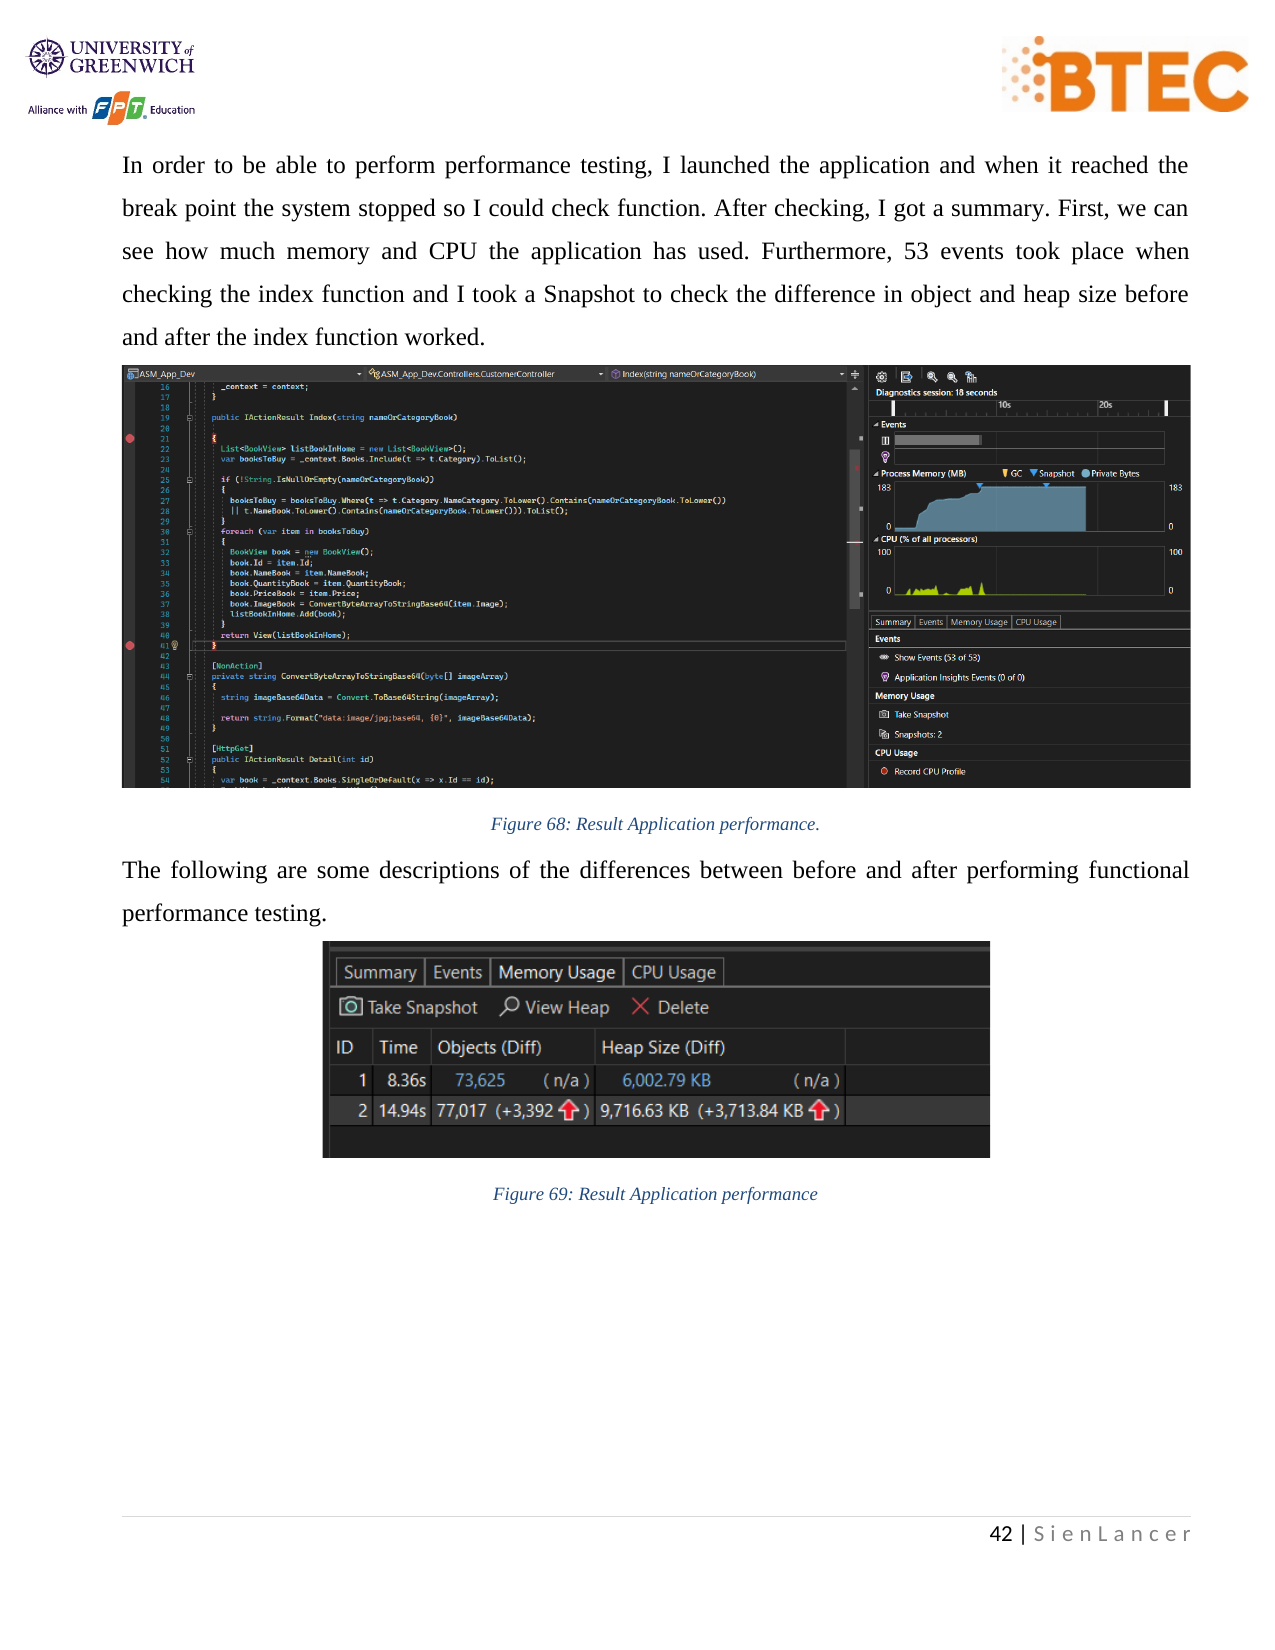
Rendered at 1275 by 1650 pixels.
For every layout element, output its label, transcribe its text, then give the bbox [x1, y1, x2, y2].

picture [1001, 36, 1249, 112]
text Figure 69: Result Application performance [122, 1182, 1191, 1204]
subtitle In order to be able to perform performance testing, I launched the application and when it reached the break point the system stopped so I could check function. After checking, I got a summary. First, we can see how much memory and CPU the application has used. Furthermore, 53 events took place when checking the index function and I took a Snapshot to check the difference in object and heap size before and after the index function worked. [122, 150, 1191, 351]
subtitle The following are some descriptions of the differences between before and after performing functional performance testing. [122, 855, 1191, 927]
picture [121, 365, 1191, 788]
text Figure 68: Result Application performance. [122, 813, 1191, 834]
picture [14, 25, 207, 136]
picture [322, 941, 990, 1158]
